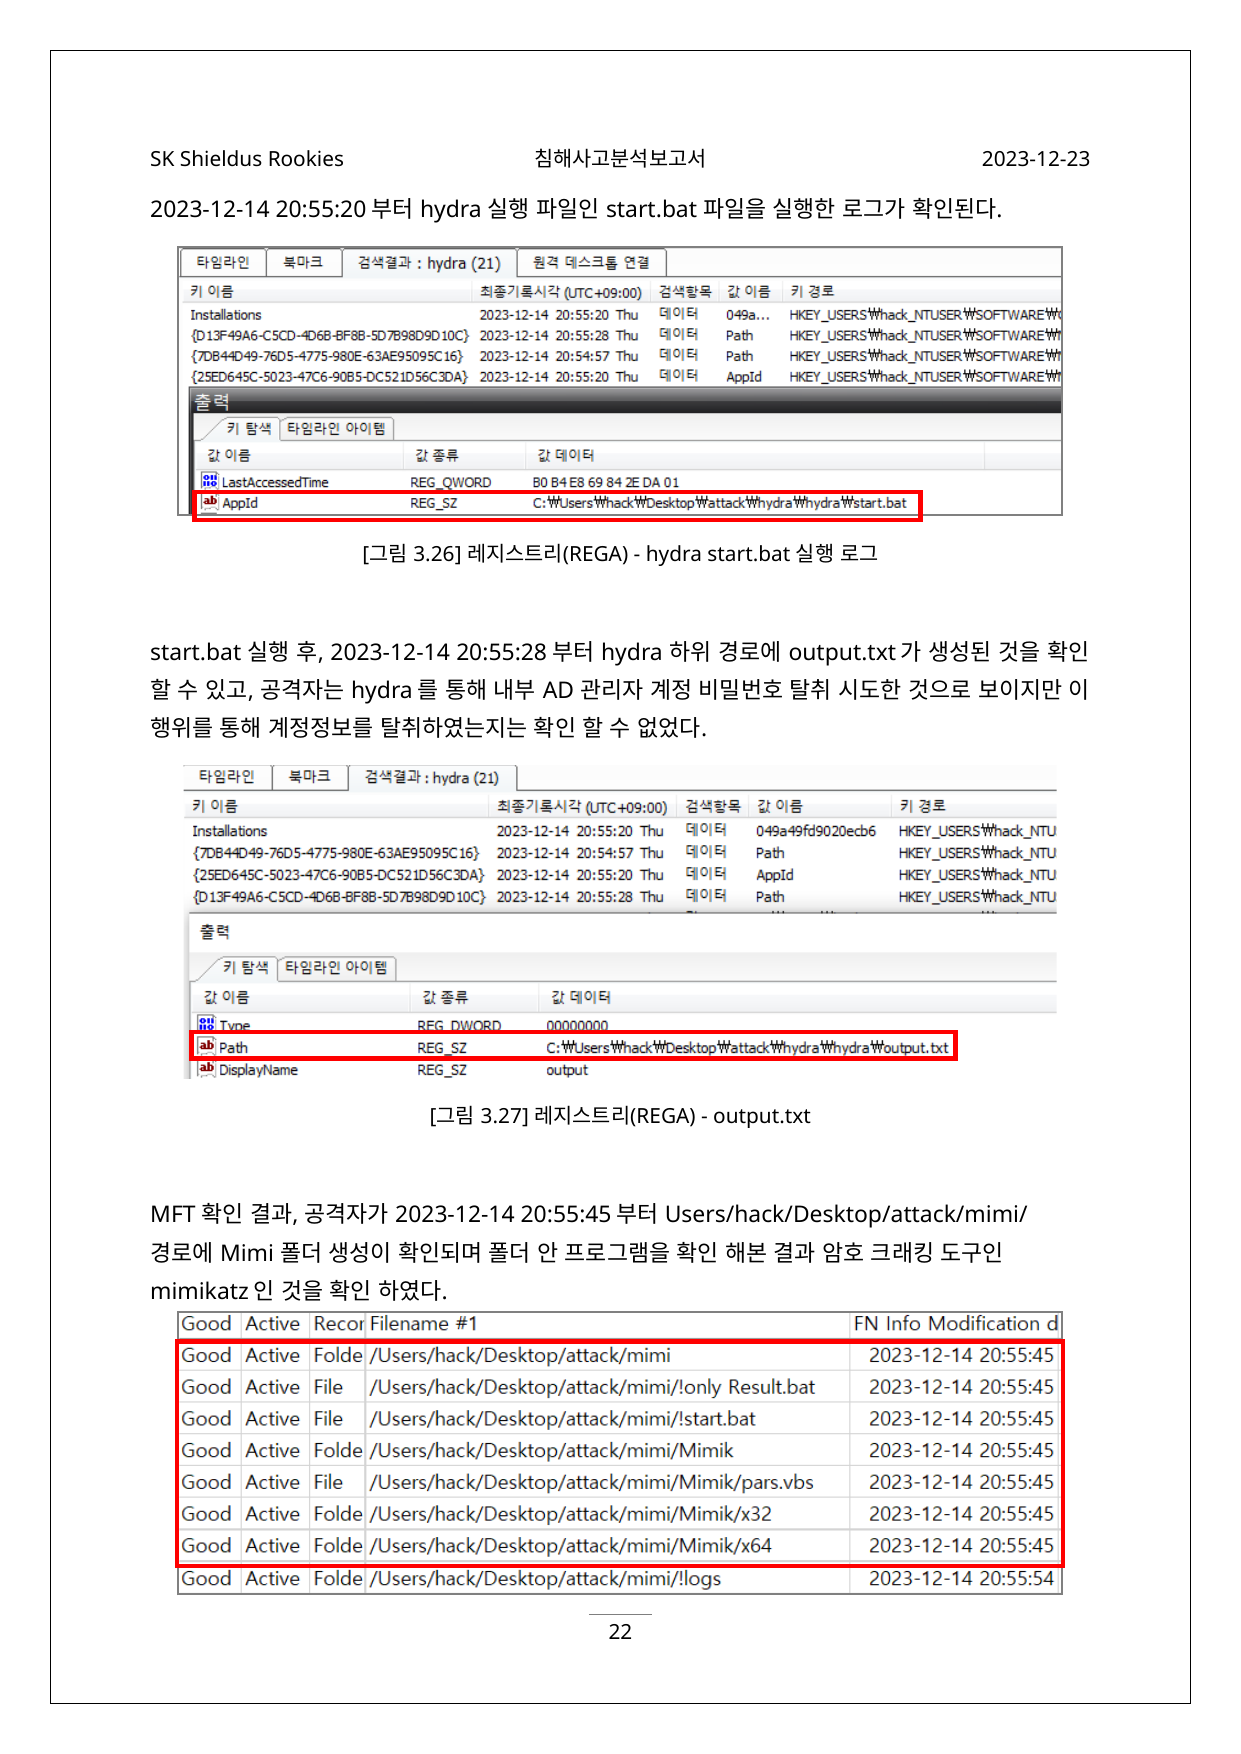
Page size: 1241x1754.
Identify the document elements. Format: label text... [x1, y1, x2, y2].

text MFT 확인 결과, 공격자가 2023-12-14 20:55:45부터 Users/hack/Desktop/attack/mimi/ 경로에 Mimi 폴더 생성이 확인되며 폴더 안 프로그램을 확인 해본 결과 암호 크래킹 도구인 mimikatz인 것을 확인 하였다. [150, 1196, 1090, 1306]
picture [179, 1313, 1061, 1339]
picture [179, 248, 1061, 514]
picture [179, 1568, 1061, 1593]
picture [179, 1344, 1061, 1564]
picture [183, 765, 1057, 1079]
picture [197, 494, 918, 514]
text 2023-12-14 20:55:20부터 hydra 실행 파일인 start.bat 파일을 실행한 로그가 확인된다. [150, 191, 1090, 224]
text start.bat 실행 후, 2023-12-14 20:55:28부터 hydra 하위 경로에 output.txt가 생성된 것을 확인 할 수 있고, 공격자는 hydra를 통해 내부 AD 관리자 계정 비밀번호 탈취 시도한 것으로 보이지만 이 행위를 통해 계정정보를 탈취하였는지는 확인 할 수 없었다. [150, 633, 1090, 743]
